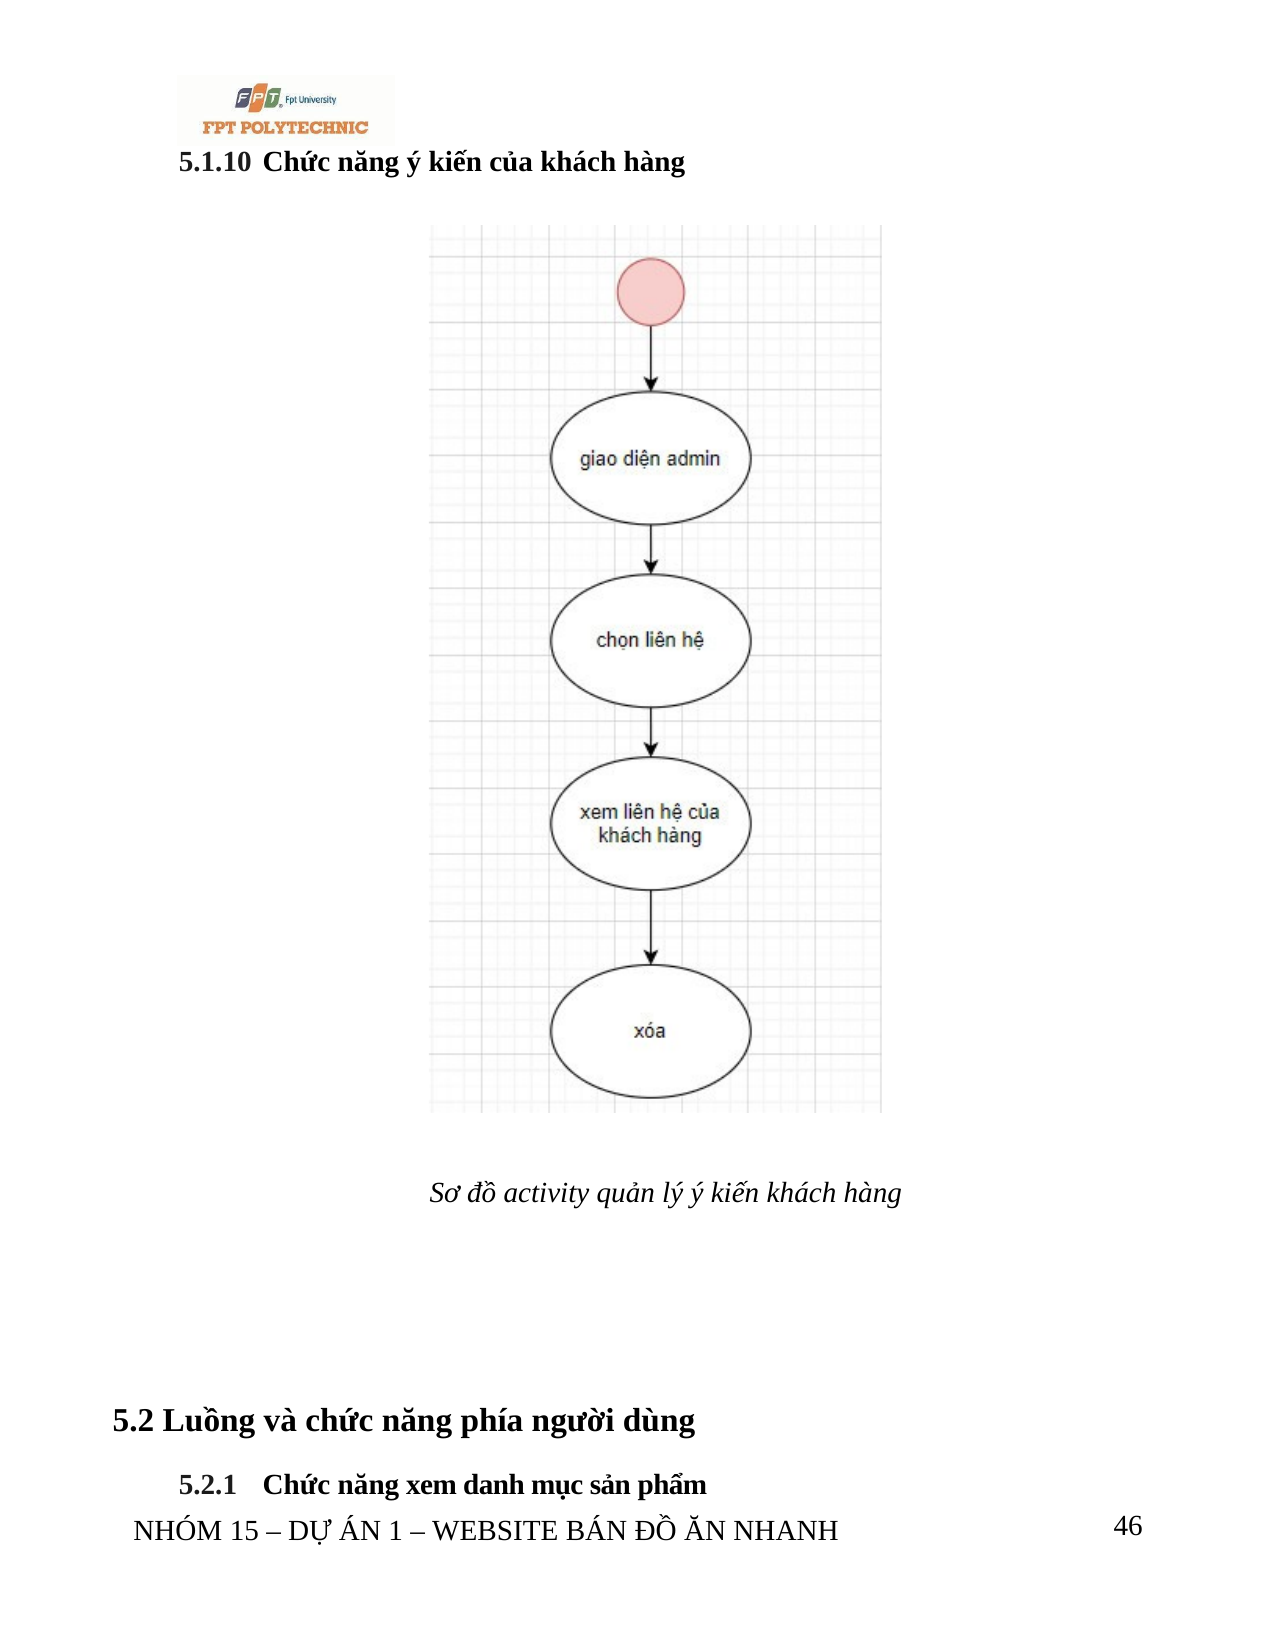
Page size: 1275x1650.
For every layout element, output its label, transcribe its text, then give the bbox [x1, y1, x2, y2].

picture [177, 75, 395, 146]
text Sơ đồ activity quản lý ý kiến khách hàng [237, 1175, 1096, 1208]
subtitle Chức năng xem danh mục sản phẩm [178, 1467, 1198, 1501]
picture [428, 225, 882, 1113]
subtitle 5.2 Luồng và chức năng phía người dùng [112, 1400, 1198, 1439]
subtitle Chức năng ý kiến của khách hàng [178, 144, 1198, 177]
